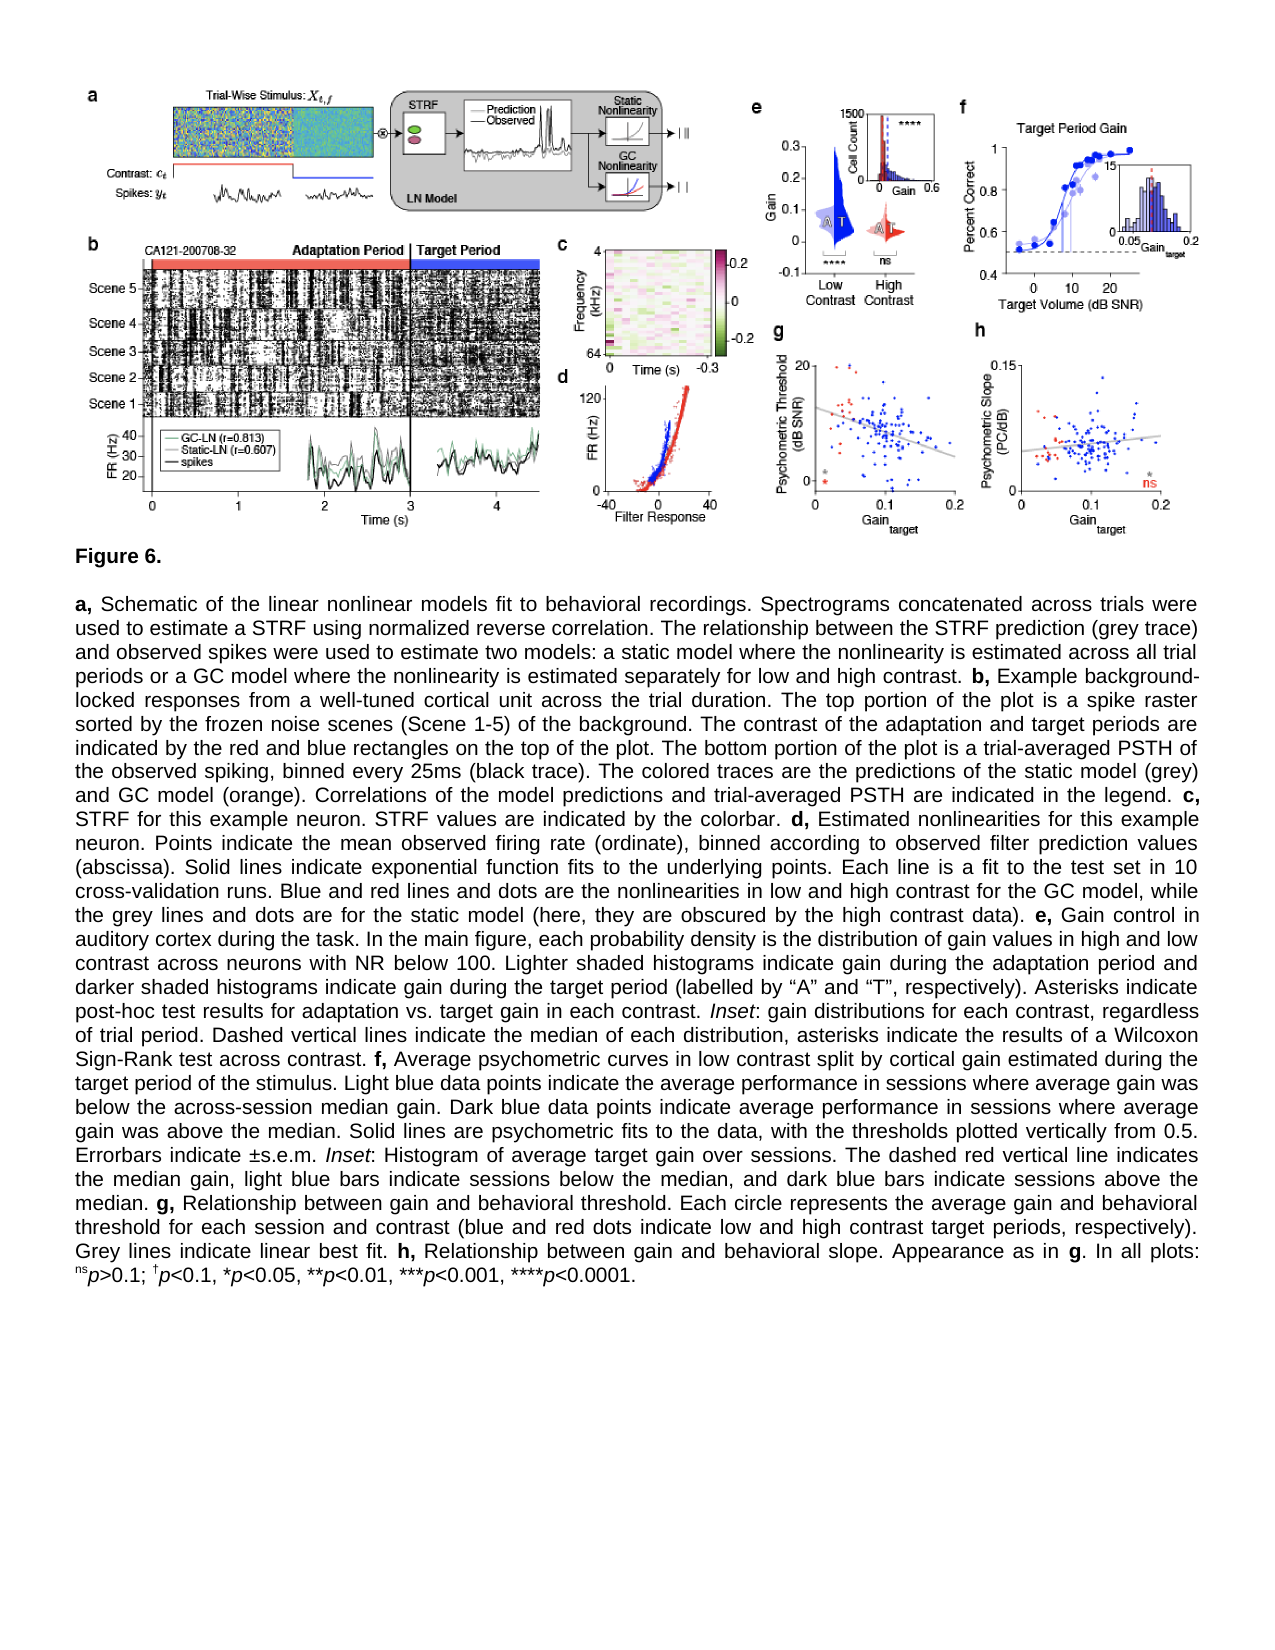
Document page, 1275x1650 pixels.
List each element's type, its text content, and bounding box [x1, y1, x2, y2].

picture [75, 75, 1200, 544]
subtitle Figure 6. [75, 544, 1200, 568]
text a, Schematic of the linear nonlinear models fit to behavioral recordings. Spectrograms concatenated across trials were used to estimate a STRF using normalized reverse correlation. The relationship between the STRF prediction (grey trace) and observed spikes were used to estimate two models: a static model where the nonlinearity is estimated across all trial periods or a GC model where the nonlinearity is estimated separately for low and high contrast. b, Example background-locked responses from a well-tuned cortical unit across the trial duration. The top portion of the plot is a spike raster sorted by the frozen noise scenes (Scene 1-5) of the background. The contrast of the adaptation and target periods are indicated by the red and blue rectangles on the top of the plot. The bottom portion of the plot is a trial-averaged PSTH of the observed spiking, binned every 25ms (black trace). The colored traces are the predictions of the static model (grey) and GC model (orange). Correlations of the model predictions and trial-averaged PSTH are indicated in the legend. c, STRF for this example neuron. STRF values are indicated by the colorbar. d, Estimated nonlinearities for this example neuron. Points indicate the mean observed firing rate (ordinate), binned according to observed filter prediction values (abscissa). Solid lines indicate exponential function fits to the underlying points. Each line is a fit to the test set in 10 cross-validation runs. Blue and red lines and dots are the nonlinearities in low and high contrast for the GC model, while the grey lines and dots are for the static model (here, they are obscured by the high contrast data). e, Gain control in auditory cortex during the task. In the main figure, each probability density is the distribution of gain values in high and low contrast across neurons with NR below 100. Lighter shaded histograms indicate gain during the adaptation period and darker shaded histograms indicate gain during the target period (labelled by “A” and “T”, respectively). Asterisks indicate post-hoc test results for adaptation vs. target gain in each contrast. Inset: gain distributions for each contrast, regardless of trial period. Dashed vertical lines indicate the median of each distribution, asterisks indicate the results of a Wilcoxon Sign-Rank test across contrast. f, Average psychometric curves in low contrast split by cortical gain estimated during the target period of the stimulus. Light blue data points indicate the average performance in sessions where average gain was below the across-session median gain. Dark blue data points indicate average performance in sessions where average gain was above the median. Solid lines are psychometric fits to the data, with the thresholds plotted vertically from 0.5. Errorbars indicate ±s.e.m. Inset: Histogram of average target gain over sessions. The dashed red vertical line indicates the median gain, light blue bars indicate sessions below the median, and dark blue bars indicate sessions above the median. g, Relationship between gain and behavioral threshold. Each circle represents the average gain and behavioral threshold for each session and contrast (blue and red dots indicate low and high contrast target periods, respectively). Grey lines indicate linear best fit. h, Relationship between gain and behavioral slope. Appearance as in g. In all plots: nsp>0.1; †p<0.1, *p<0.05, **p<0.01, ***p<0.001, ****p<0.0001. [75, 592, 1200, 1286]
